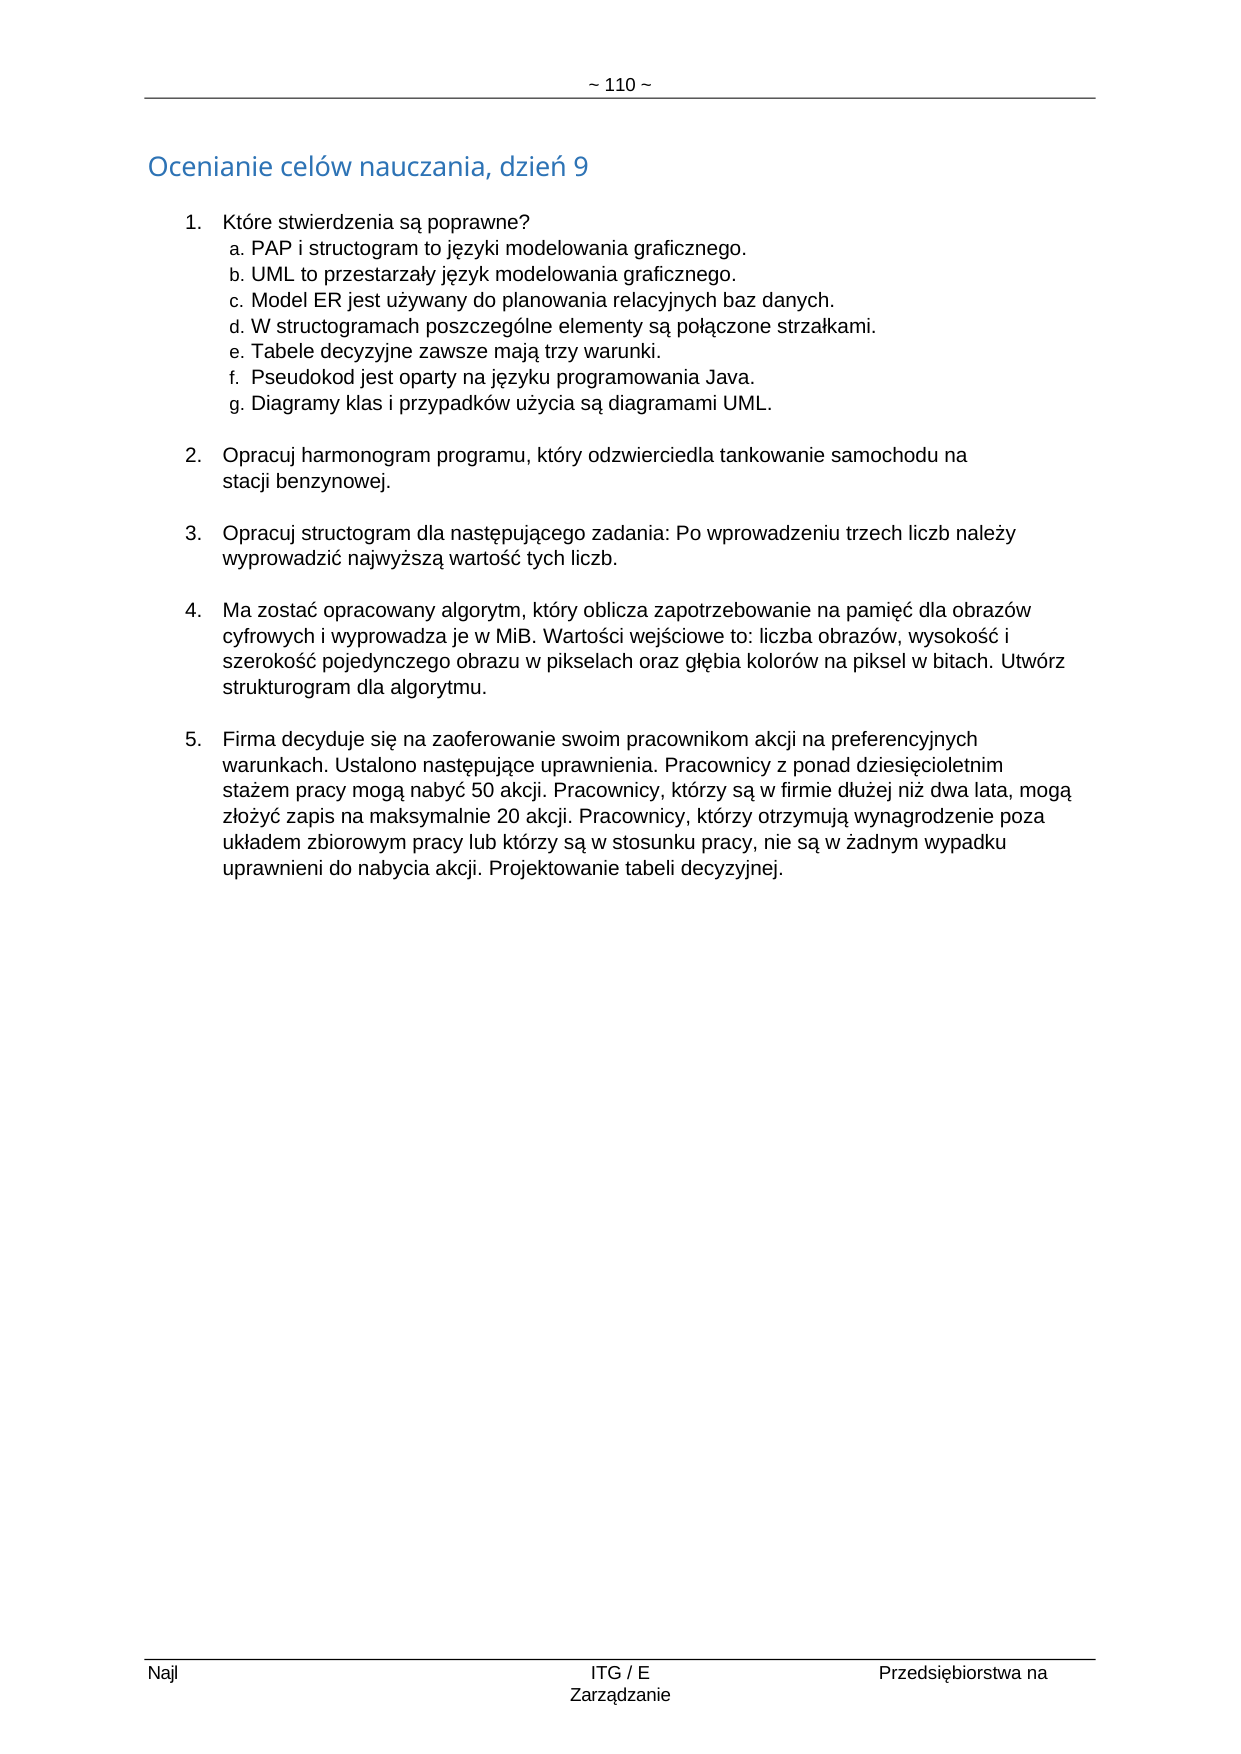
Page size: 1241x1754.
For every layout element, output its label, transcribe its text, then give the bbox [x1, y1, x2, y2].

list Diagramy klas i przypadków użycia są diagramami UML. [229, 391, 1138, 415]
list Tabele decyzyjne zawsze mają trzy warunki. [229, 339, 1138, 363]
list Opracuj harmonogram programu, który odzwierciedla tankowanie samochodu na stacji benzynowej. [185, 443, 1011, 493]
subtitle Ocenianie celów nauczania, dzień 9 [147, 147, 1138, 184]
list Model ER jest używany do planowania relacyjnych baz danych. [229, 287, 1138, 311]
list Ma zostać opracowany algorytm, który oblicza zapotrzebowanie na pamięć dla obrazów cyfrowych i wyprowadza je w MiB. Wartości wejściowe to: liczba obrazów, wysokość i szerokość pojedynczego obrazu w pikselach oraz głębia kolorów na piksel w bitach. Utwórz strukturogram dla algorytmu. [185, 598, 1076, 699]
list Firma decyduje się na zaoferowanie swoim pracownikom akcji na preferencyjnych warunkach. Ustalono następujące uprawnienia. Pracownicy z ponad dziesięcioletnim stażem pracy mogą nabyć 50 akcji. Pracownicy, którzy są w firmie dłużej niż dwa lata, mogą złożyć zapis na maksymalnie 20 akcji. Pracownicy, którzy otrzymują wynagrodzenie poza układem zbiorowym pracy lub którzy są w stosunku pracy, nie są w żadnym wypadku uprawnieni do nabycia akcji. Projektowanie tabeli decyzyjnej. [185, 727, 1075, 880]
list UML to przestarzały język modelowania graficznego. [229, 262, 1138, 286]
list Pseudokod jest oparty na języku programowania Java. [229, 365, 1138, 389]
list PAP i structogram to języki modelowania graficznego. [229, 236, 1138, 260]
list Opracuj structogram dla następującego zadania: Po wprowadzeniu trzech liczb należy wyprowadzić najwyższą wartość tych liczb. [185, 521, 1034, 570]
list Które stwierdzenia są poprawne? [185, 210, 1138, 234]
list W structogramach poszczególne elementy są połączone strzałkami. [229, 313, 1138, 337]
